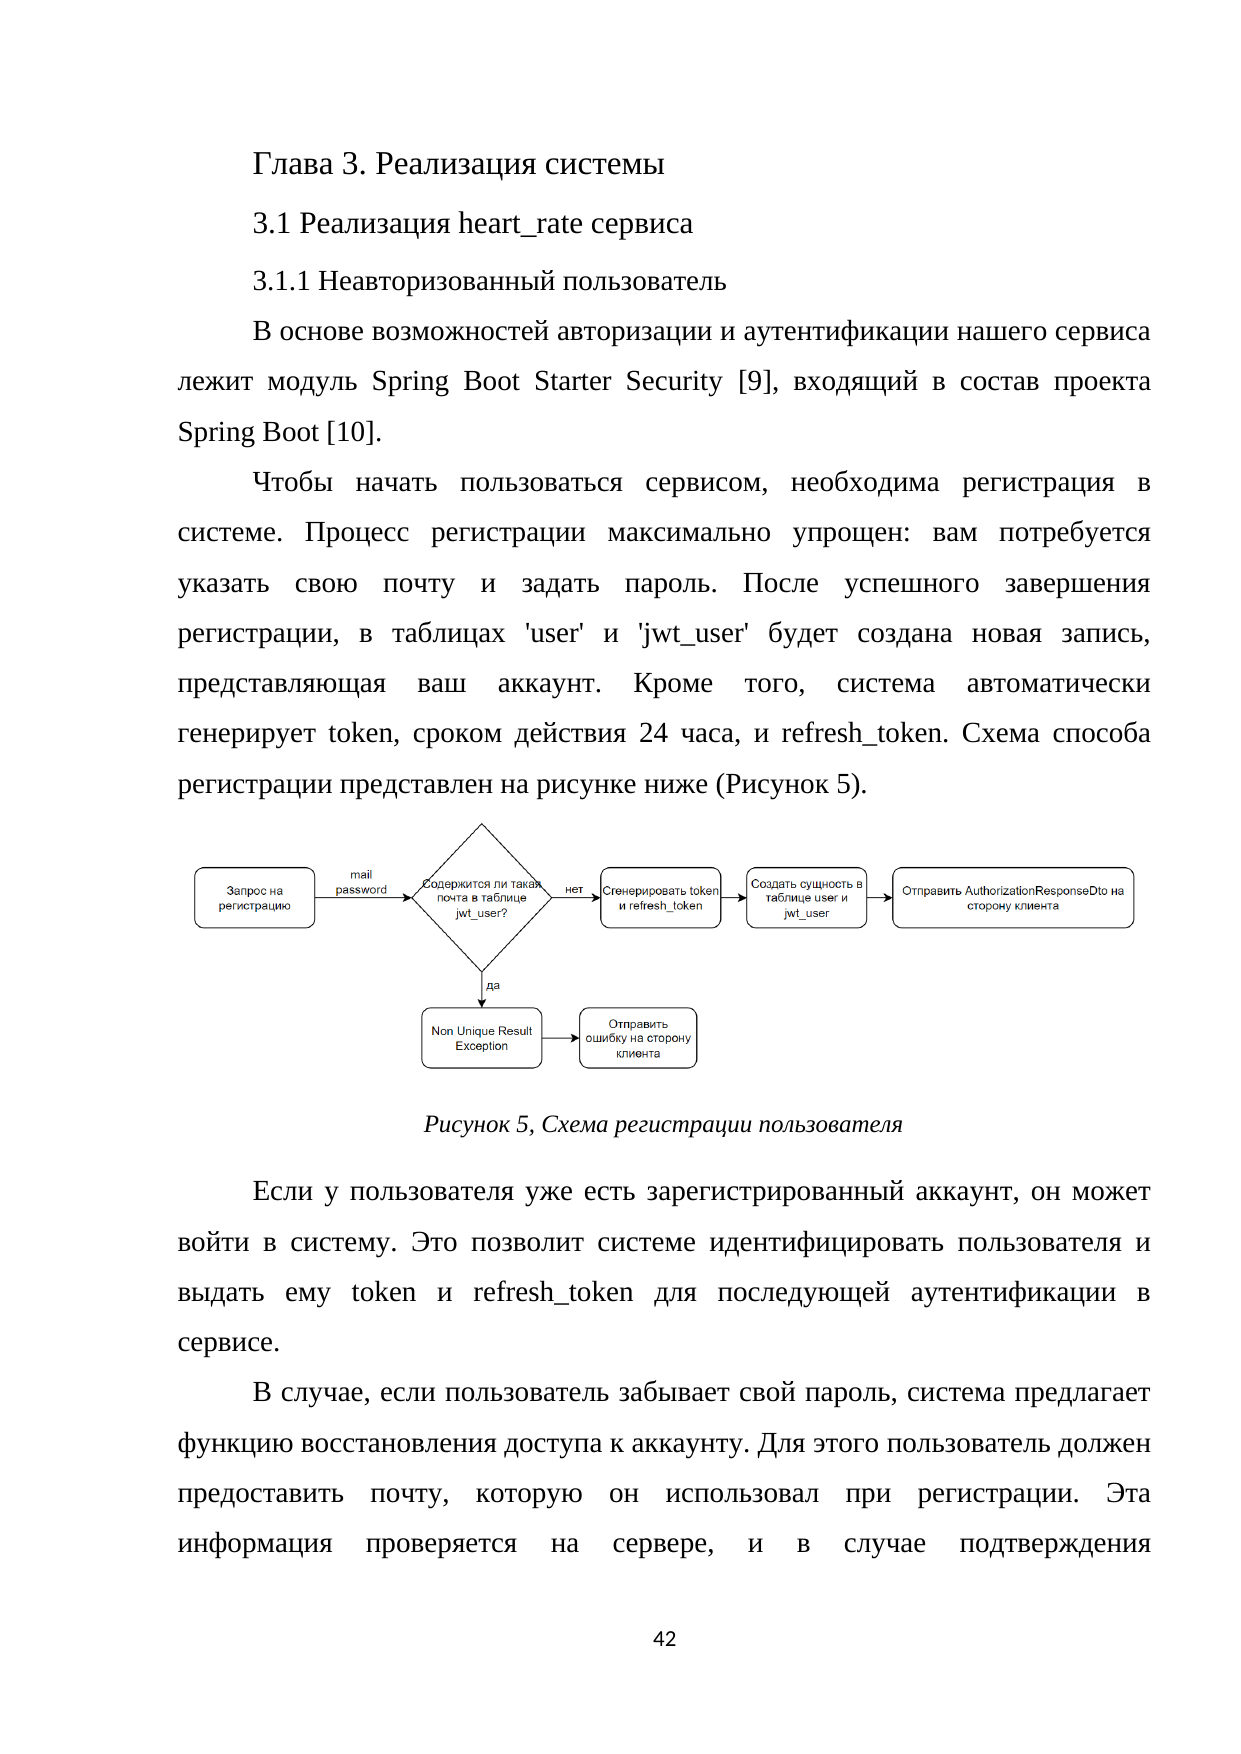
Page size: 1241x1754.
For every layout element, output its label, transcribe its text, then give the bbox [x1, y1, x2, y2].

subtitle 3.1 Реализация heart_rate сервиса [252, 205, 1152, 241]
text Рисунок 5, Схема регистрации пользователя [177, 1109, 1152, 1138]
text Чтобы начать пользоваться сервисом, необходима регистрация в системе. Процесс регистрации максимально упрощен: вам потребуется указать свою почту и задать пароль. После успешного завершения регистрации, в таблицах 'user' и 'jwt_user' будет создана новая запись, представляющая ваш аккаунт. Кроме того, система автоматически генерирует token, сроком действия 24 часа, и refresh_token. Схема способа регистрации представлен на рисунке ниже (Рисунок 5). [177, 464, 1152, 799]
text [177, 1374, 1152, 1559]
text Если у пользователя уже есть зарегистрированный аккаунт, он может войти в систему. Это позволит системе идентифицировать пользователя и выдать ему token и refresh_token для последующей аутентификации в сервисе. [177, 1173, 1152, 1358]
text В основе возможностей авторизации и аутентификации нашего сервиса лежит модуль Spring Boot Starter Security [9], входящий в состав проекта Spring Boot [10]. [177, 313, 1152, 447]
subtitle Глава 3. Реализация системы [252, 143, 1152, 181]
subtitle 3.1.1 Неавторизованный пользователь [252, 263, 1152, 296]
picture [177, 816, 1152, 1096]
